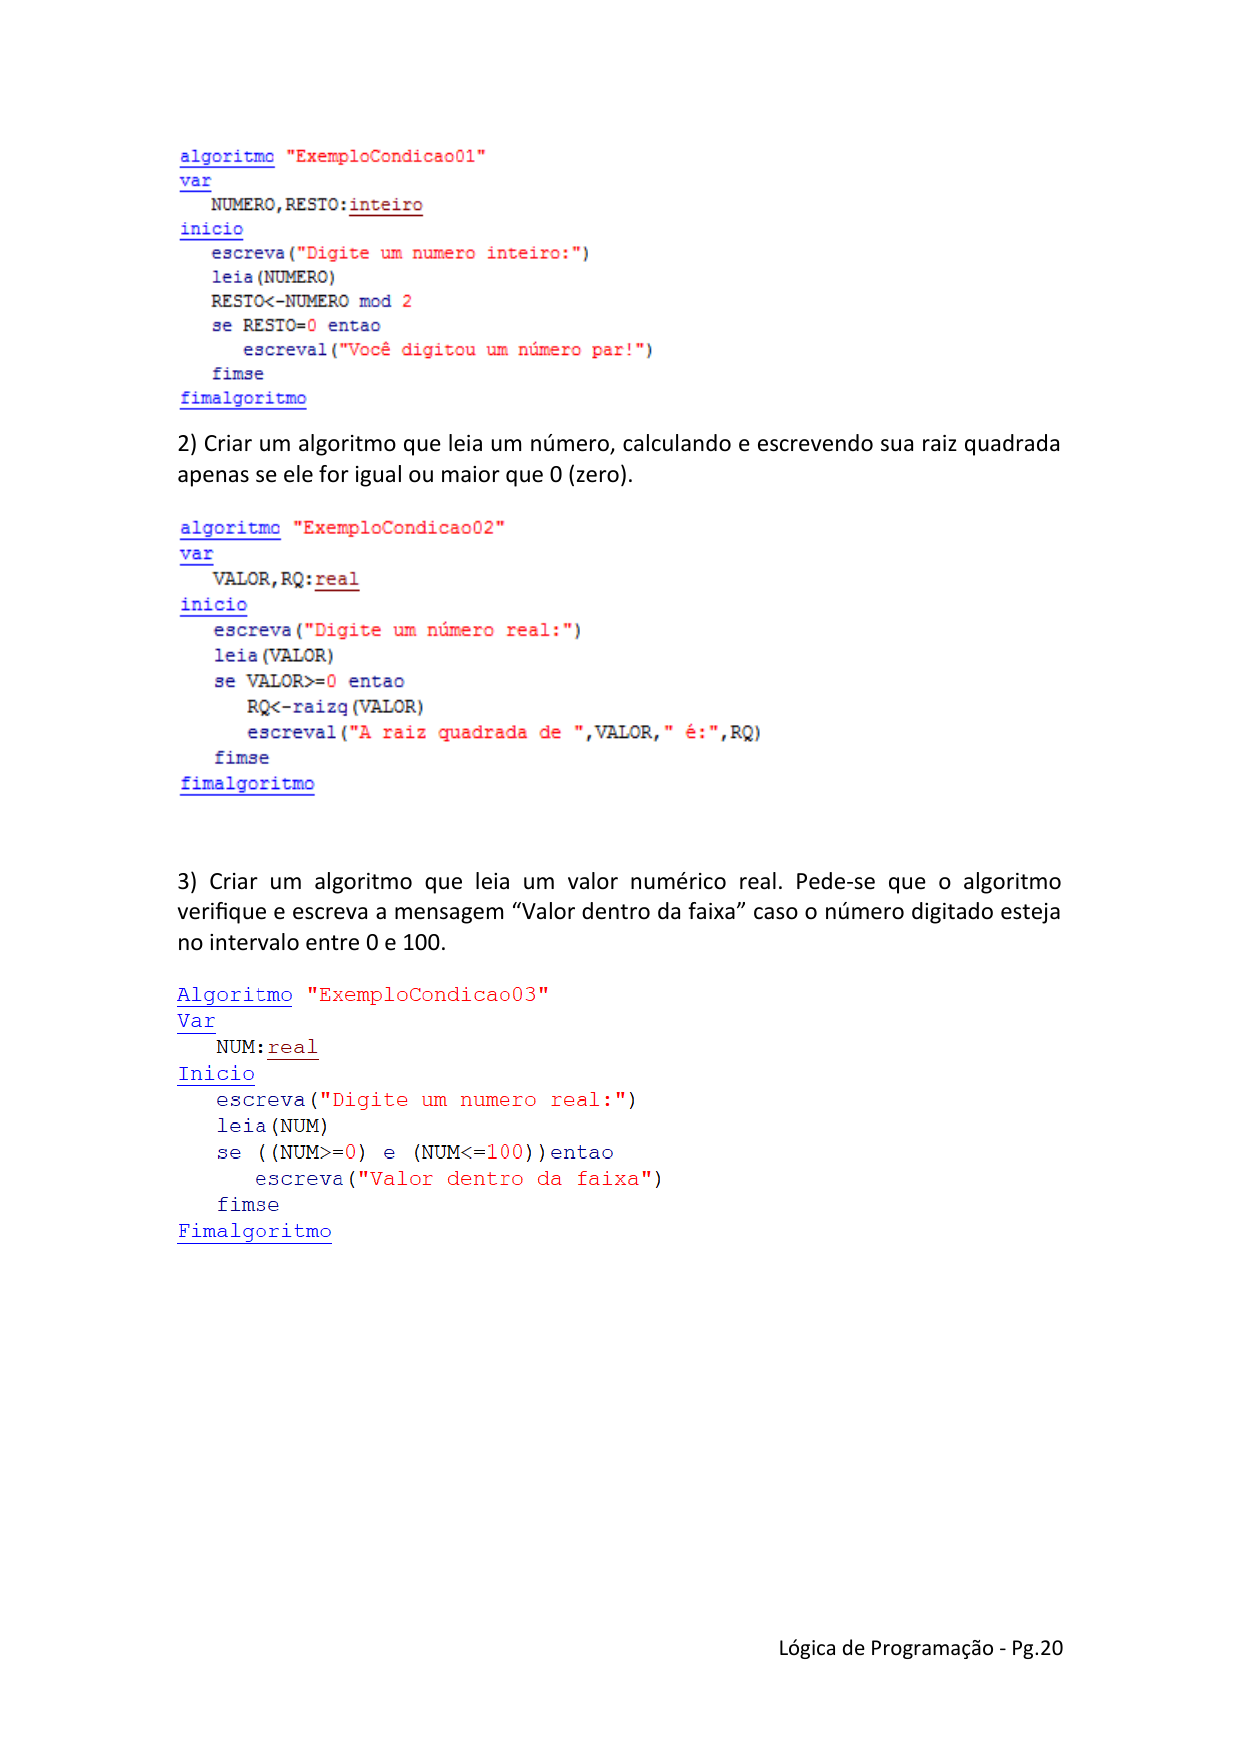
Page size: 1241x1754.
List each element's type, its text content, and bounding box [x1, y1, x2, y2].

picture [177, 987, 668, 1250]
text 3) Criar um algoritmo que leia um valor numérico real. Pede-se que o algoritmo verifique e escreva a mensagem “Valor dentro da faixa” caso o número digitado esteja no intervalo entre 0 e 100. [177, 865, 1063, 957]
picture [177, 147, 659, 428]
picture [177, 518, 771, 804]
text 2) Criar um algoritmo que leia um número, calculando e escrevendo sua raiz quadrada apenas se ele for igual ou maior que 0 (zero). [177, 427, 1063, 488]
